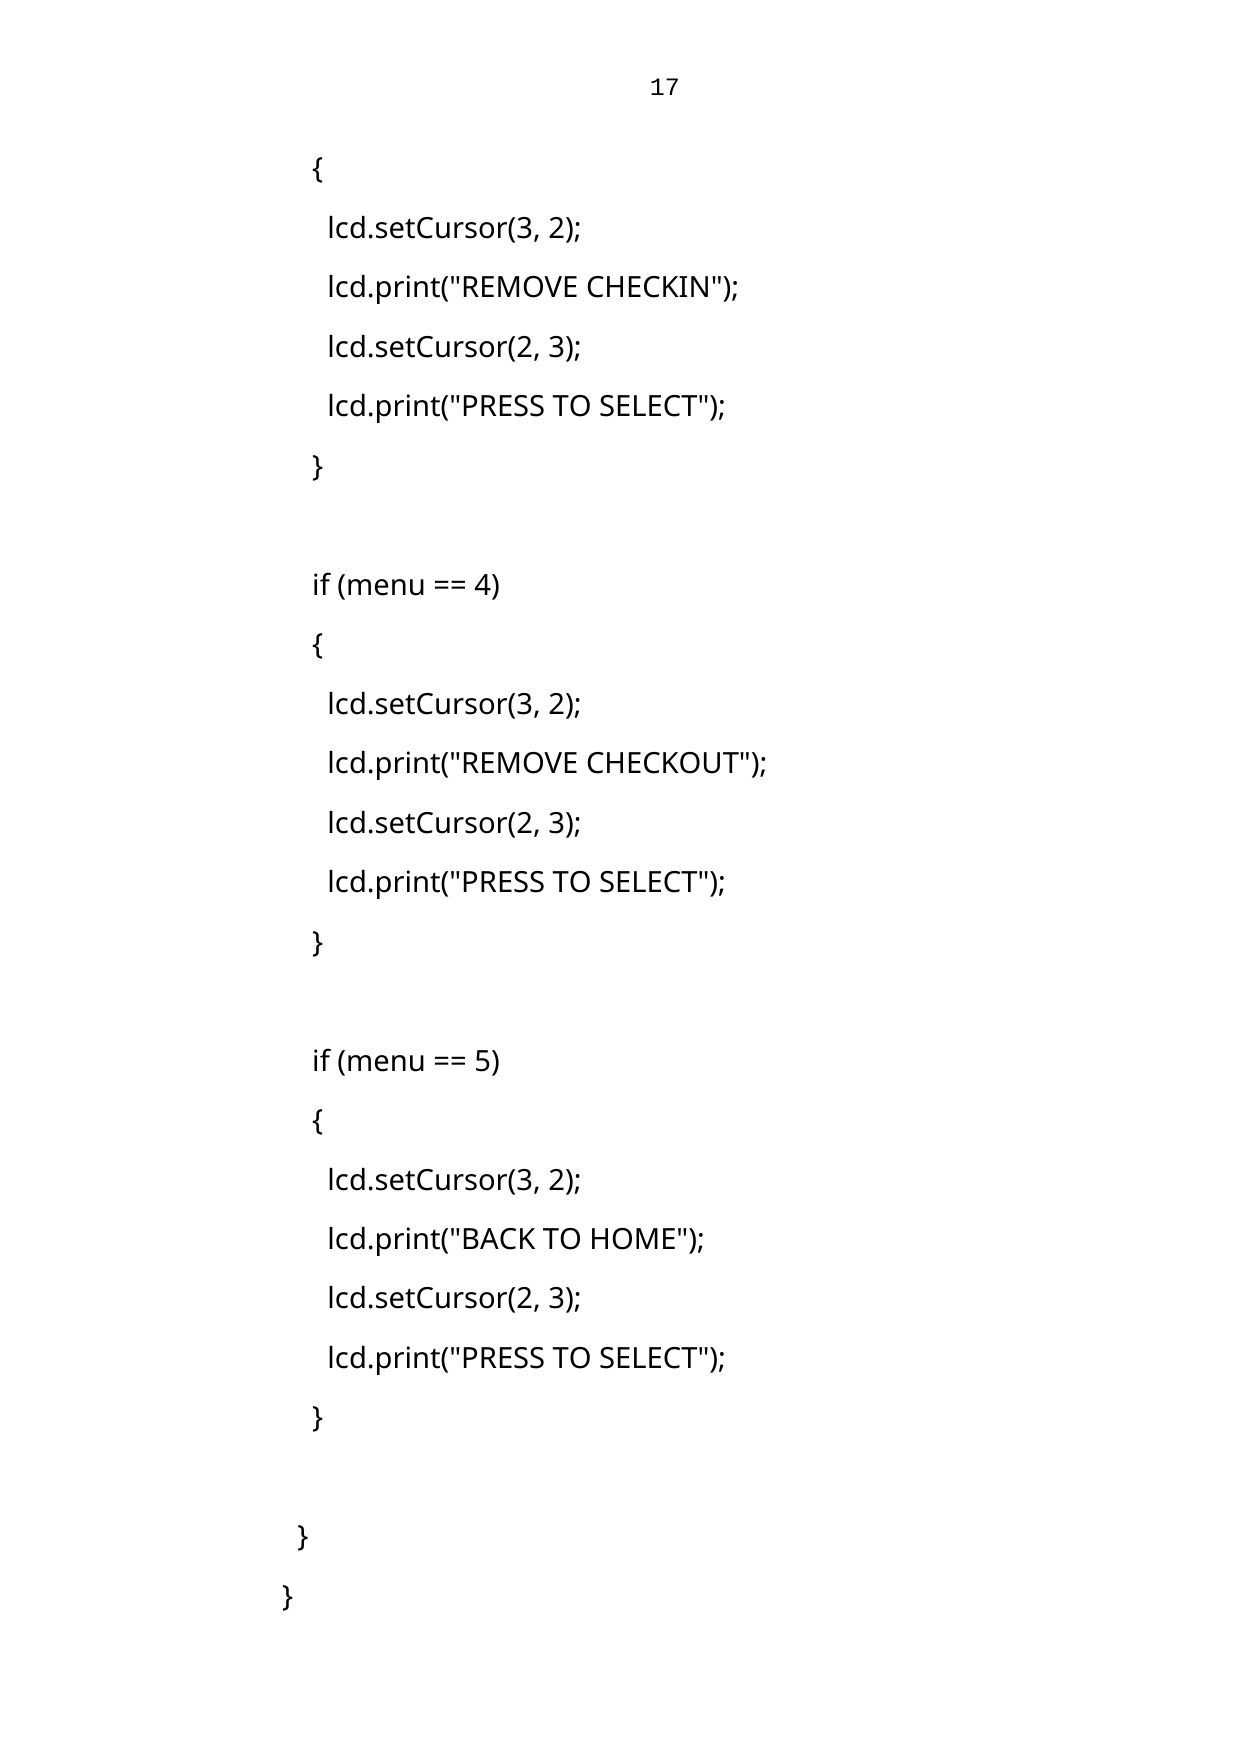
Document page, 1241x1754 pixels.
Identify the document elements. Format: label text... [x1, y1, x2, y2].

list { [282, 623, 1122, 663]
list { [282, 1099, 1122, 1139]
list lcd.setCursor(3, 2); [282, 1159, 1122, 1198]
list lcd.print("REMOVE CHECKOUT"); [282, 742, 1122, 782]
list { [282, 148, 1122, 187]
list lcd.setCursor(2, 3); [282, 1278, 1122, 1317]
list } [282, 1516, 1122, 1555]
list } [282, 445, 1122, 485]
list lcd.print("PRESS TO SELECT"); [282, 1337, 1122, 1377]
list lcd.setCursor(2, 3); [282, 802, 1122, 842]
list } [282, 1397, 1122, 1436]
list lcd.setCursor(3, 2); [282, 683, 1122, 723]
list } [282, 921, 1122, 961]
list } [282, 1575, 1122, 1615]
list if (menu == 5) [282, 1040, 1122, 1079]
list lcd.print("PRESS TO SELECT"); [282, 386, 1122, 425]
list if (menu == 4) [282, 564, 1122, 604]
list lcd.print("PRESS TO SELECT"); [282, 861, 1122, 901]
list lcd.print("BACK TO HOME"); [282, 1218, 1122, 1258]
list lcd.print("REMOVE CHECKIN"); [282, 267, 1122, 306]
list lcd.setCursor(3, 2); [282, 207, 1122, 247]
list lcd.setCursor(2, 3); [282, 326, 1122, 366]
